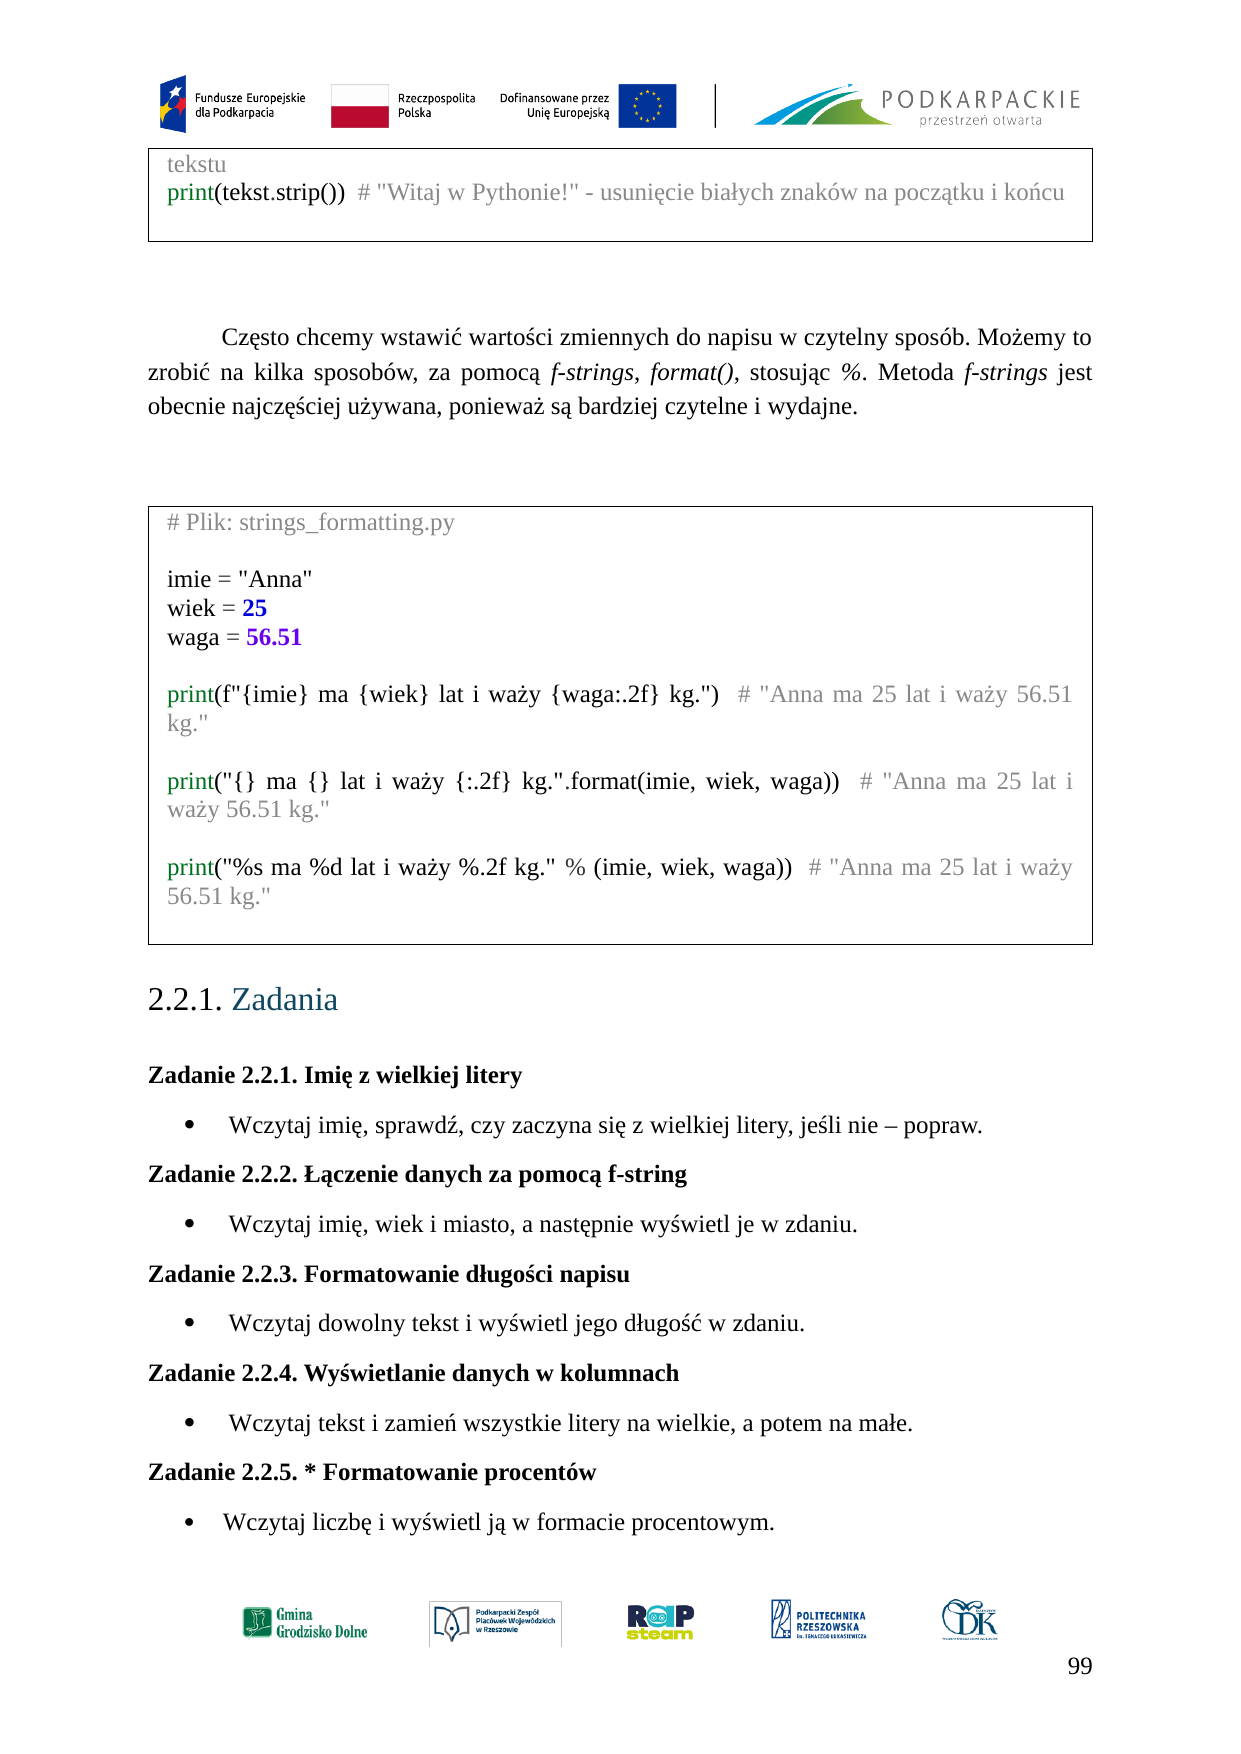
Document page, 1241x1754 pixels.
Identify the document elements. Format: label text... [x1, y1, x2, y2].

list Wczytaj imię, sprawdź, czy zaczyna się z wielkiej litery, jeśli nie – popraw. [185, 1110, 1092, 1138]
text Zadanie 2.2.3. Formatowanie długości napisu [148, 1259, 1092, 1287]
text Zadanie 2.2.2. Łączenie danych za pomocą f-string [148, 1159, 1092, 1188]
text Zadanie 2.2.1. Imię z wielkiej litery [148, 1060, 1092, 1089]
picture [242, 1585, 998, 1652]
table_header [149, 507, 1092, 944]
list Wczytaj imię, wiek i miasto, a następnie wyświetl je w zdaniu. [185, 1209, 1092, 1238]
picture [147, 60, 1093, 148]
list Wczytaj tekst i zamień wszystkie litery na wielkie, a potem na małe. [185, 1408, 1092, 1437]
list Wczytaj liczbę i wyświetl ją w formacie procentowym. [185, 1507, 1092, 1536]
text Zadanie 2.2.4. Wyświetlanie danych w kolumnach [148, 1358, 1092, 1387]
subtitle Zadania [148, 979, 1092, 1018]
list Wczytaj dowolny tekst i wyświetl jego długość w zdaniu. [185, 1308, 1092, 1337]
text Często chcemy wstawić wartości zmiennych do napisu w czytelny sposób. Możemy to zrobić na kilka sposobów, za pomocą f-strings, format(), stosując %. Metoda f-strings jest obecnie najczęściej używana, ponieważ są bardziej czytelne i wydajne. [148, 322, 1092, 420]
table_header [149, 149, 1092, 241]
text Zadanie 2.2.5. * Formatowanie procentów [148, 1457, 1092, 1486]
